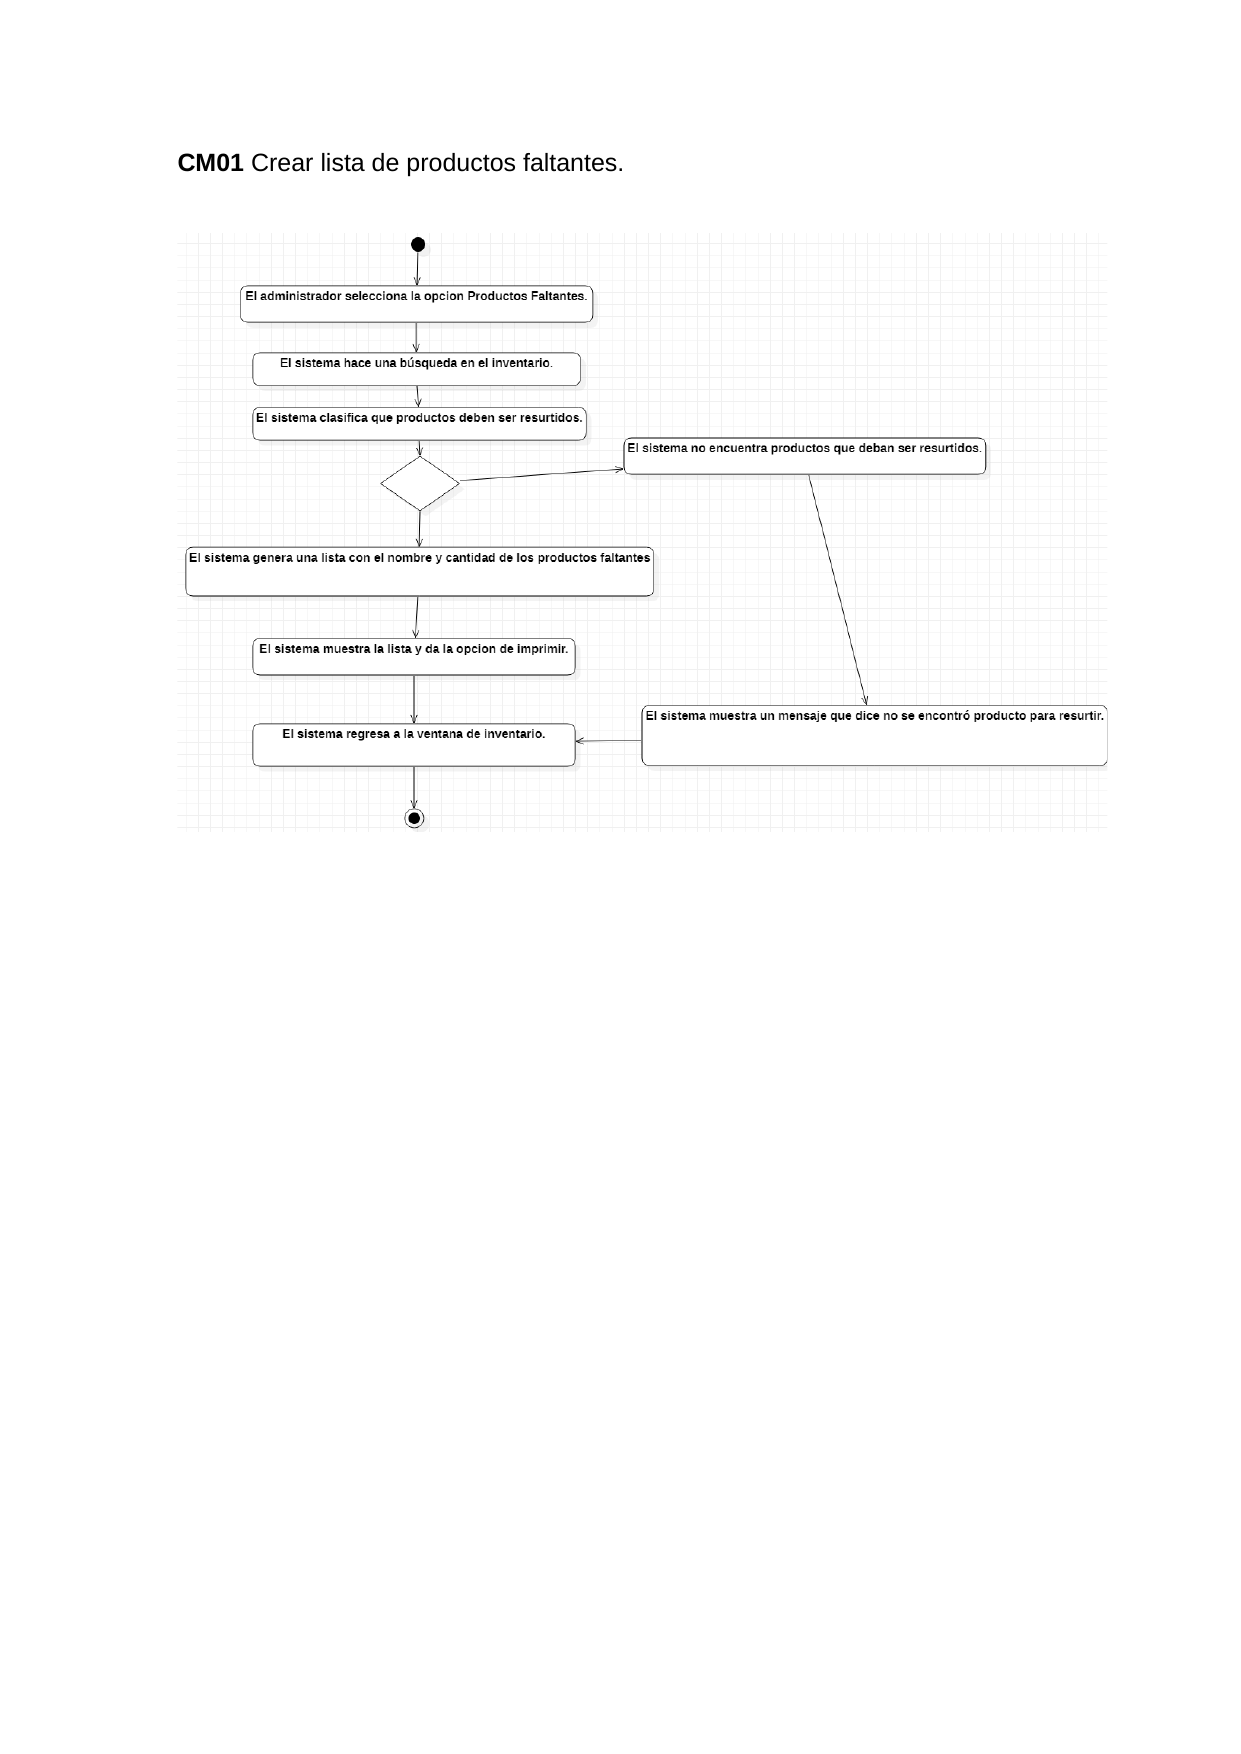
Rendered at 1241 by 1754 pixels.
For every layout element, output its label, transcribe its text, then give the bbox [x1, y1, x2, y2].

text CM01 Crear lista de productos faltantes. [177, 148, 1107, 176]
picture [177, 233, 1108, 832]
